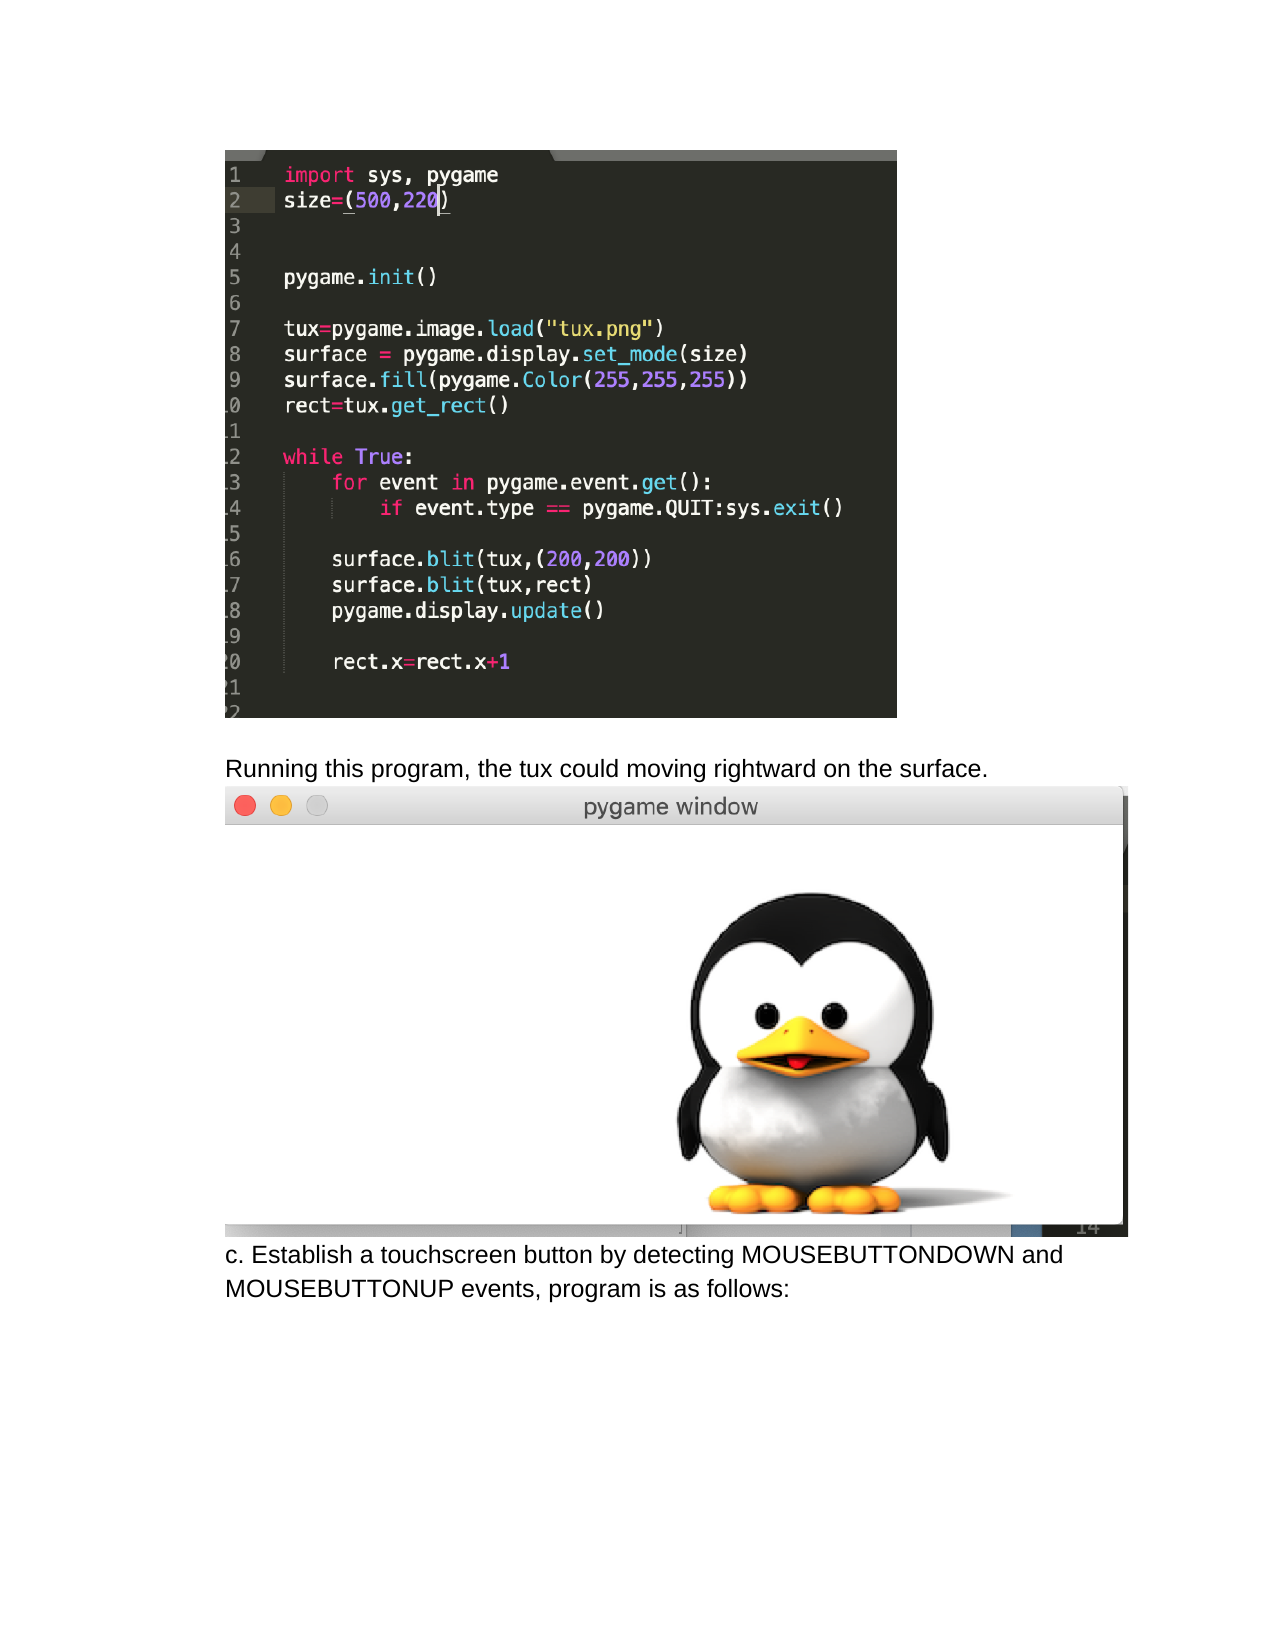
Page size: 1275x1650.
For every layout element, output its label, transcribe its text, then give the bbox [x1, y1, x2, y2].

text Running this program, the tux could moving rightward on the surface. [225, 754, 1125, 786]
text c. Establish a touchscreen button by detecting MOUSEBUTTONDOWN and MOUSEBUTTONUP events, program is as follows: [225, 1241, 1125, 1302]
picture [225, 786, 1129, 1237]
picture [225, 150, 897, 718]
